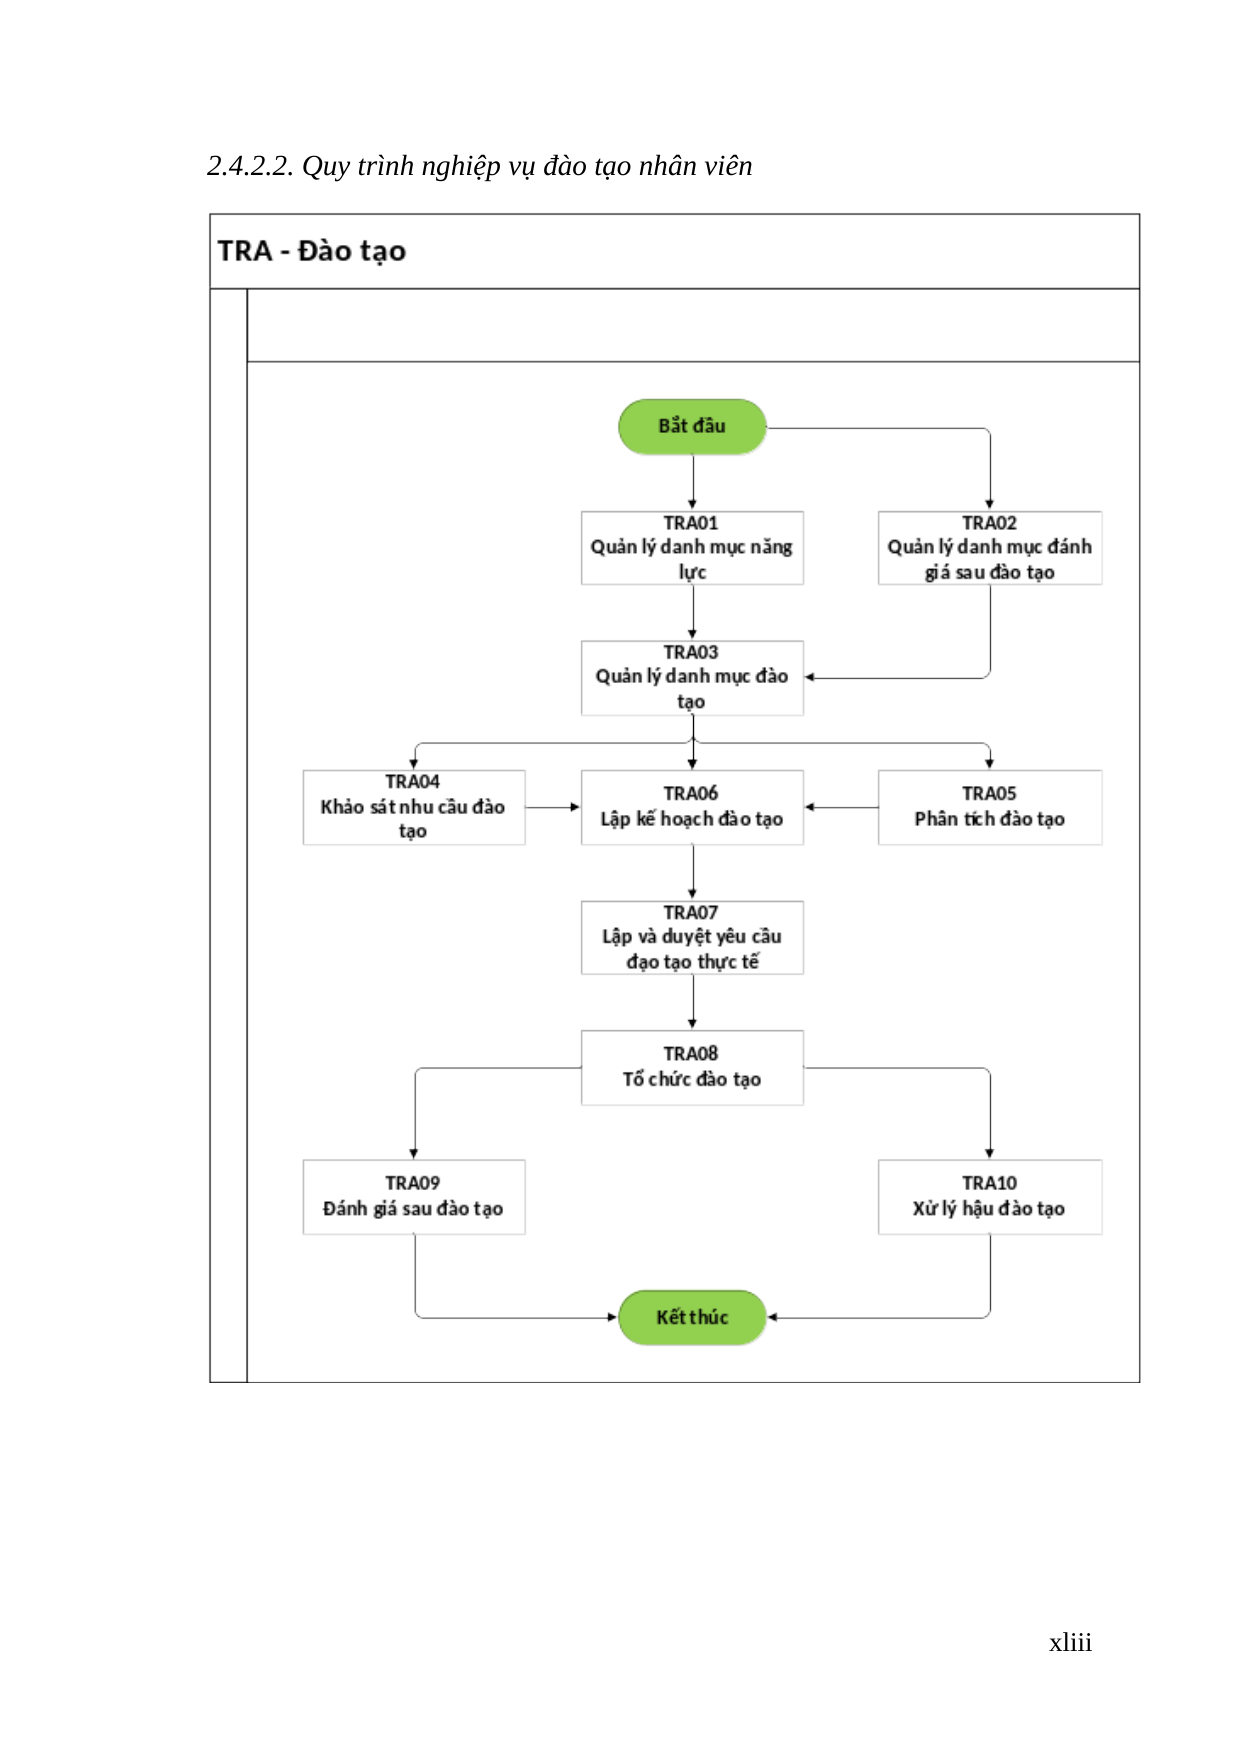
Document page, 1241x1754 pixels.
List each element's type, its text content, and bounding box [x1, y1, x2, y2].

subtitle 2.4.2.2. Quy trình nghiệp vụ đào tạo nhân viên [207, 148, 1092, 181]
